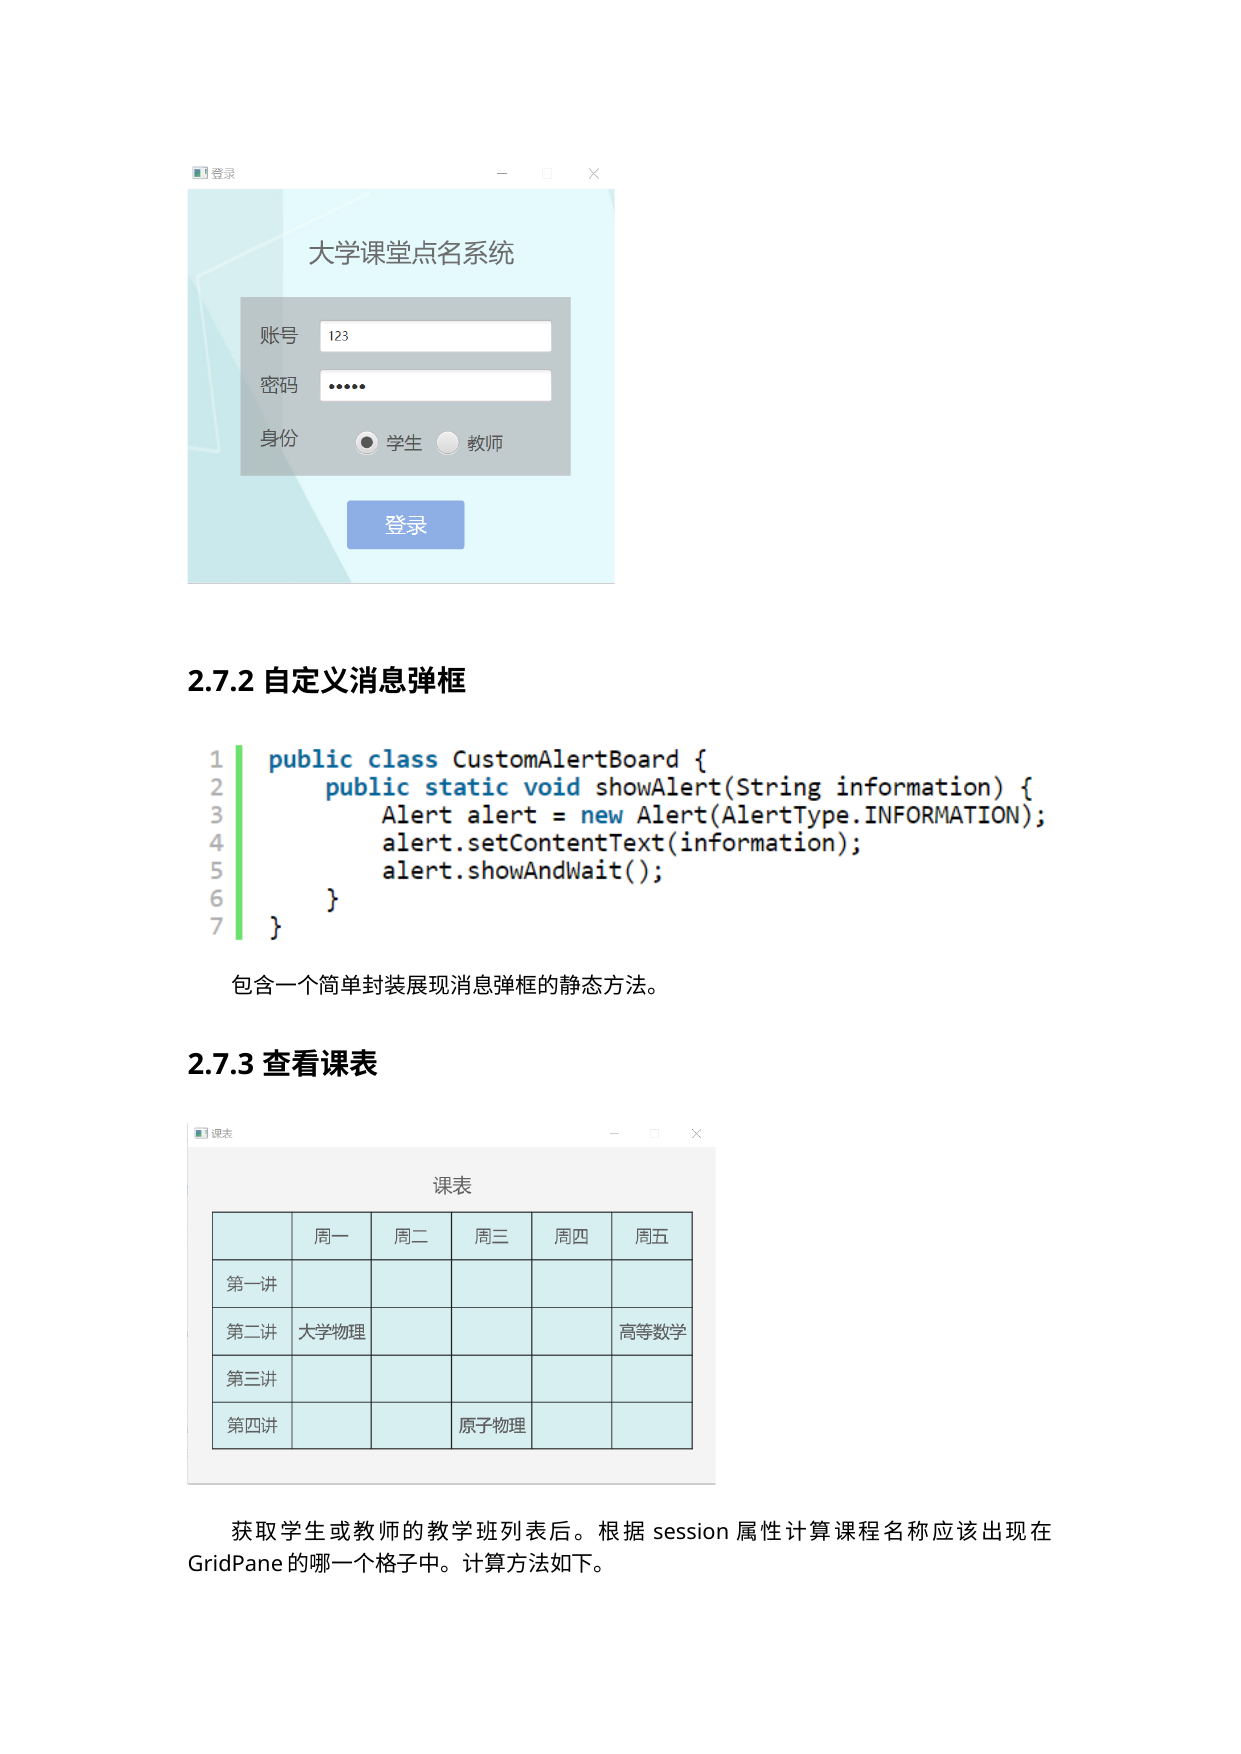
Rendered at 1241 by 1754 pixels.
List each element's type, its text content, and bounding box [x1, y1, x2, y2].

text 包含一个简单封装展现消息弹框的静态方法。 [187, 968, 1053, 1000]
subtitle 2.7.2 自定义消息弹框 [187, 646, 1053, 711]
picture [187, 740, 1053, 952]
subtitle 2.7.3 查看课表 [187, 1029, 1053, 1094]
text 获取学生或教师的教学班列表后。根据session属性计算课程名称应该出现在GridPane的哪一个格子中。计算方法如下。 [187, 1514, 1053, 1579]
picture [187, 162, 615, 584]
picture [187, 1123, 716, 1485]
